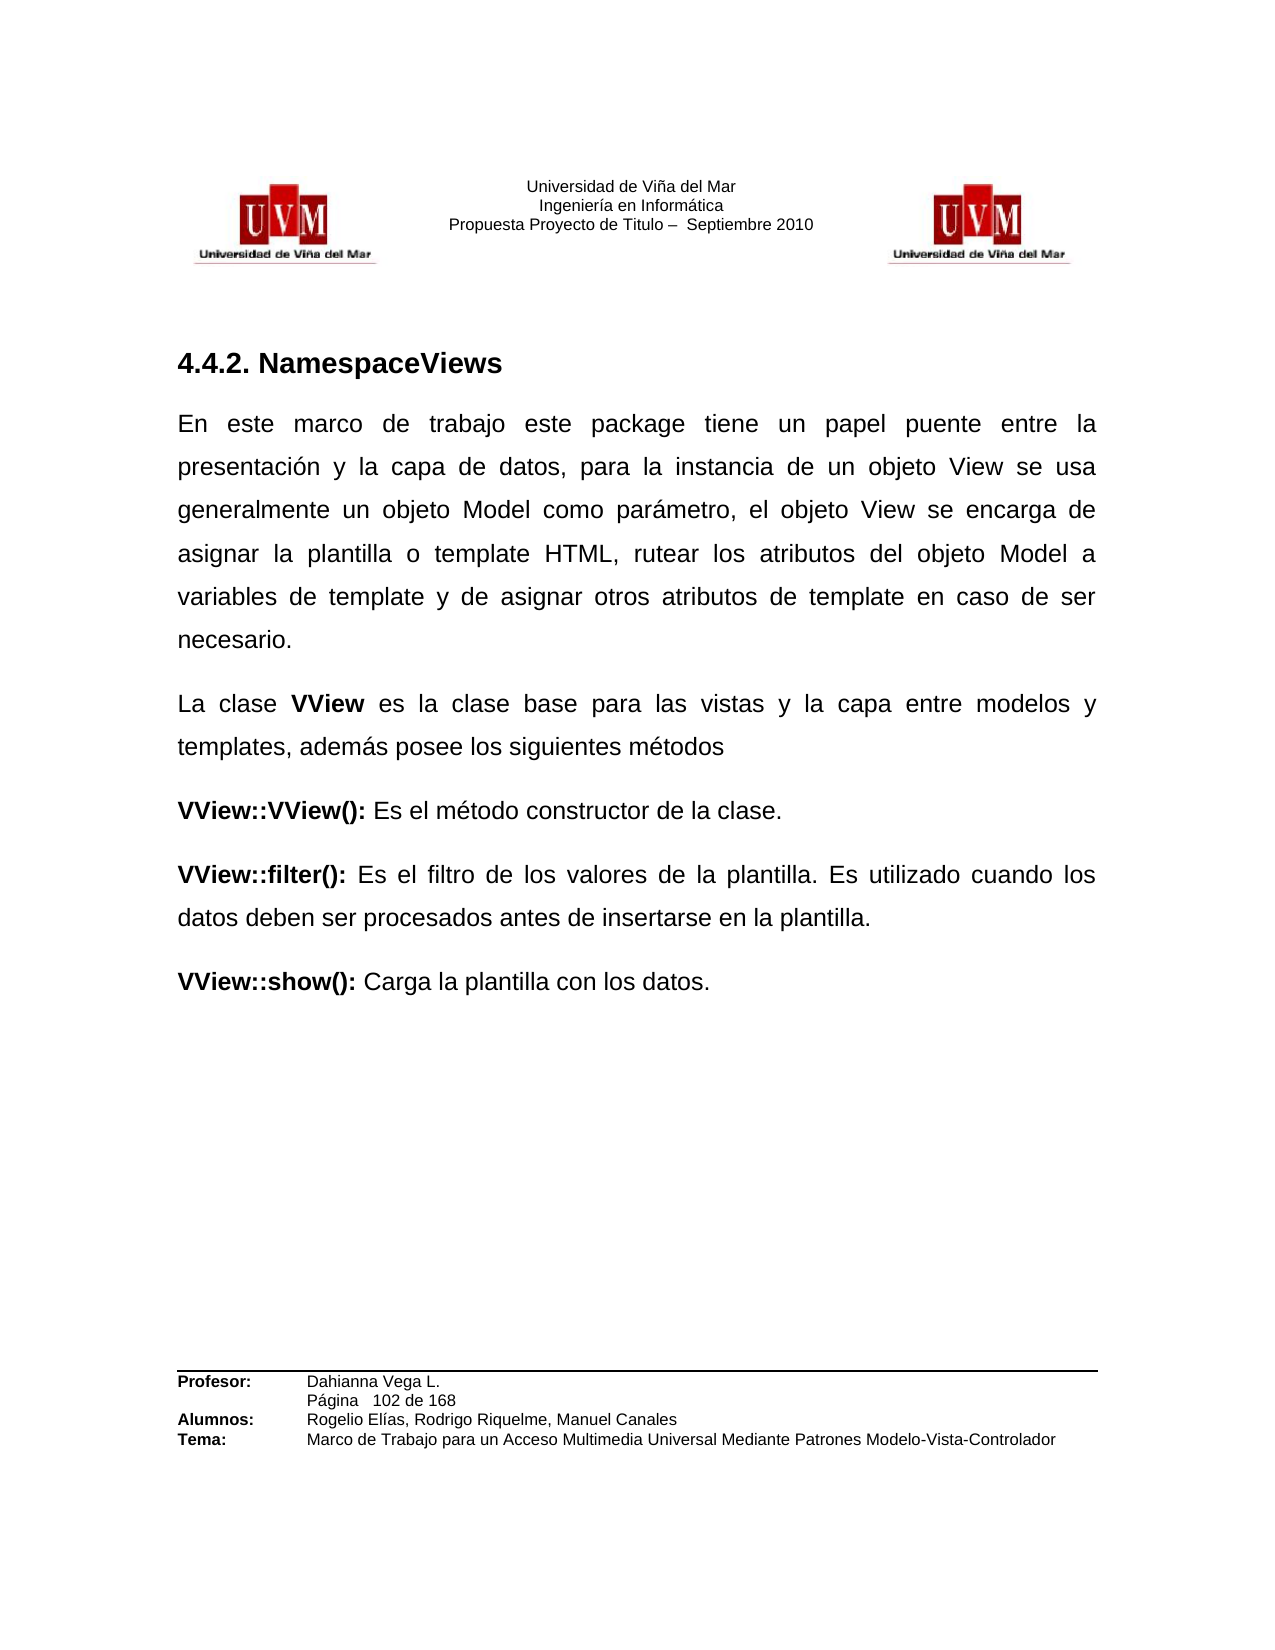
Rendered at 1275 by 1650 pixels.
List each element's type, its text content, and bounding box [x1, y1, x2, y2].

text VView::show(): Carga la plantilla con los datos. [177, 967, 1098, 996]
text En este marco de trabajo este package tiene un papel puente entre la presentación y la capa de datos, para la instancia de un objeto View se usa generalmente un objeto Model como parámetro, el objeto View se encarga de asignar la plantilla o template HTML, rutear los atributos del objeto Model a variables de template y de asignar otros atributos de template en caso de ser necesario. [177, 409, 1098, 653]
subtitle 4.4.2. NamespaceViews [177, 346, 1098, 380]
text VView::filter(): Es el filtro de los valores de la plantilla. Es utilizado cuando los datos deben ser procesados antes de insertarse en la plantilla. [177, 860, 1098, 932]
picture [871, 176, 1084, 267]
text VView::VView(): Es el método constructor de la clase. [177, 796, 1098, 824]
picture [177, 176, 390, 267]
text La clase VView es la clase base para las vistas y la capa entre modelos y templates, además posee los siguientes métodos [177, 689, 1098, 761]
